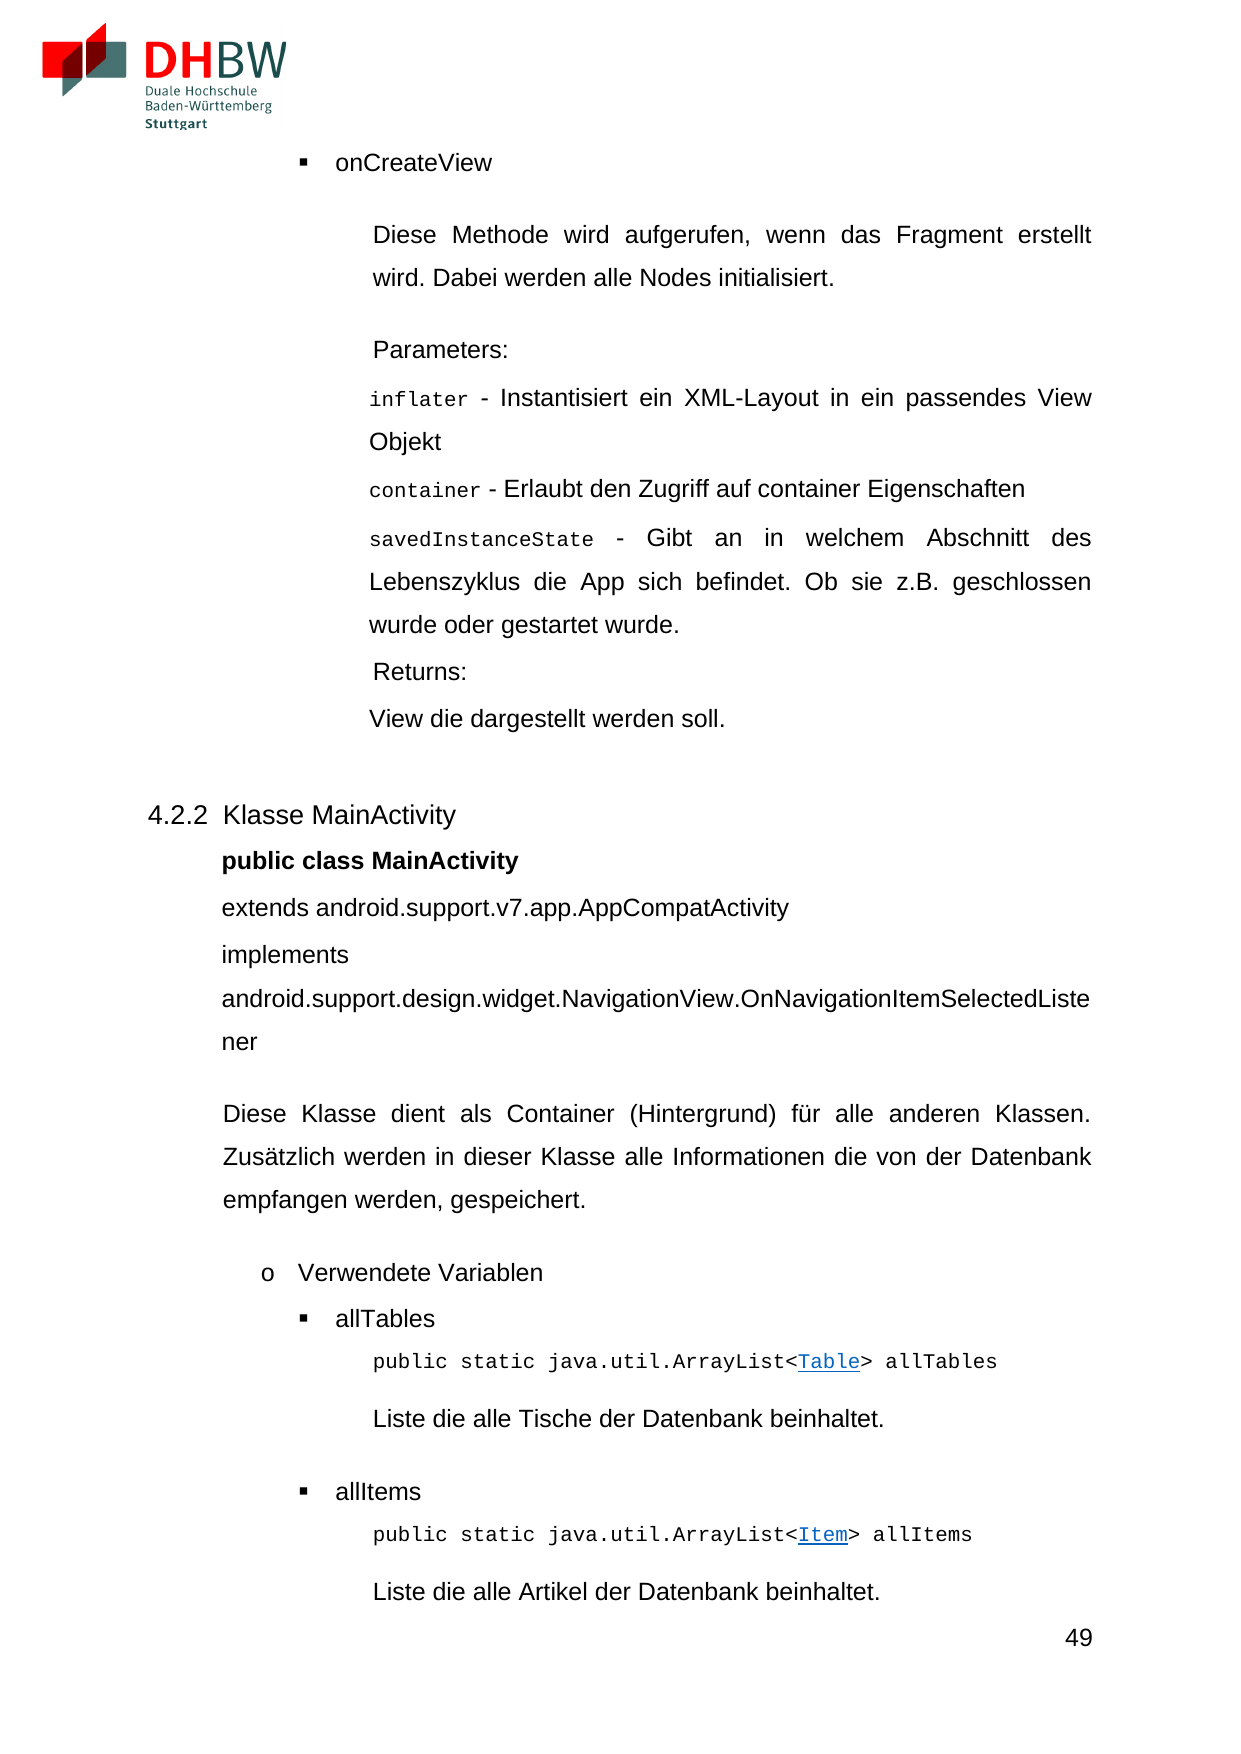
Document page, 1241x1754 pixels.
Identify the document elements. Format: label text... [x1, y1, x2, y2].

text public static java.util.ArrayList<Table> allTables [373, 1351, 1093, 1375]
text extends android.support.v7.app.AppCompatActivity [148, 893, 1093, 922]
list allTables [298, 1304, 1093, 1333]
text Returns: [373, 657, 1093, 686]
text Diese Klasse dient als Container (Hintergrund) für alle anderen Klassen. Zusätzlich werden in dieser Klasse alle Informationen die von der Datenbank empfangen werden, gespeichert. [223, 1099, 1093, 1214]
text implements android.support.design.widget.NavigationView.OnNavigationItemSelectedListener [221, 941, 1093, 1056]
text container - Erlaubt den Zugriff auf container Eigenschaften [296, 474, 1093, 504]
text public static java.util.ArrayList<Item> allItems [373, 1524, 1093, 1547]
text Liste die alle Artikel der Datenbank beinhaltet. [373, 1577, 1093, 1605]
text View die dargestellt werden soll. [295, 704, 1093, 733]
text savedInstanceState - Gibt an in welchem Abschnitt des Lebenszyklus die App sich befindet. Ob sie z.B. geschlossen wurde oder gestartet wurde. [369, 523, 1093, 639]
text Liste die alle Tische der Datenbank beinhaltet. [373, 1404, 1093, 1433]
text Diese Methode wird aufgerufen, wenn das Fragment erstellt wird. Dabei werden alle Nodes initialisiert. [373, 220, 1093, 292]
text inflater - Instantisiert ein XML-Layout in ein passendes View Objekt [369, 383, 1093, 456]
text public class MainActivity [148, 846, 1093, 875]
list Verwendete Variablen [260, 1258, 1093, 1288]
picture [39, 20, 286, 130]
text Parameters: [373, 335, 1093, 364]
list allItems [298, 1476, 1093, 1505]
subtitle Klasse MainActivity [148, 799, 1093, 830]
list onCreateView [298, 148, 1093, 176]
